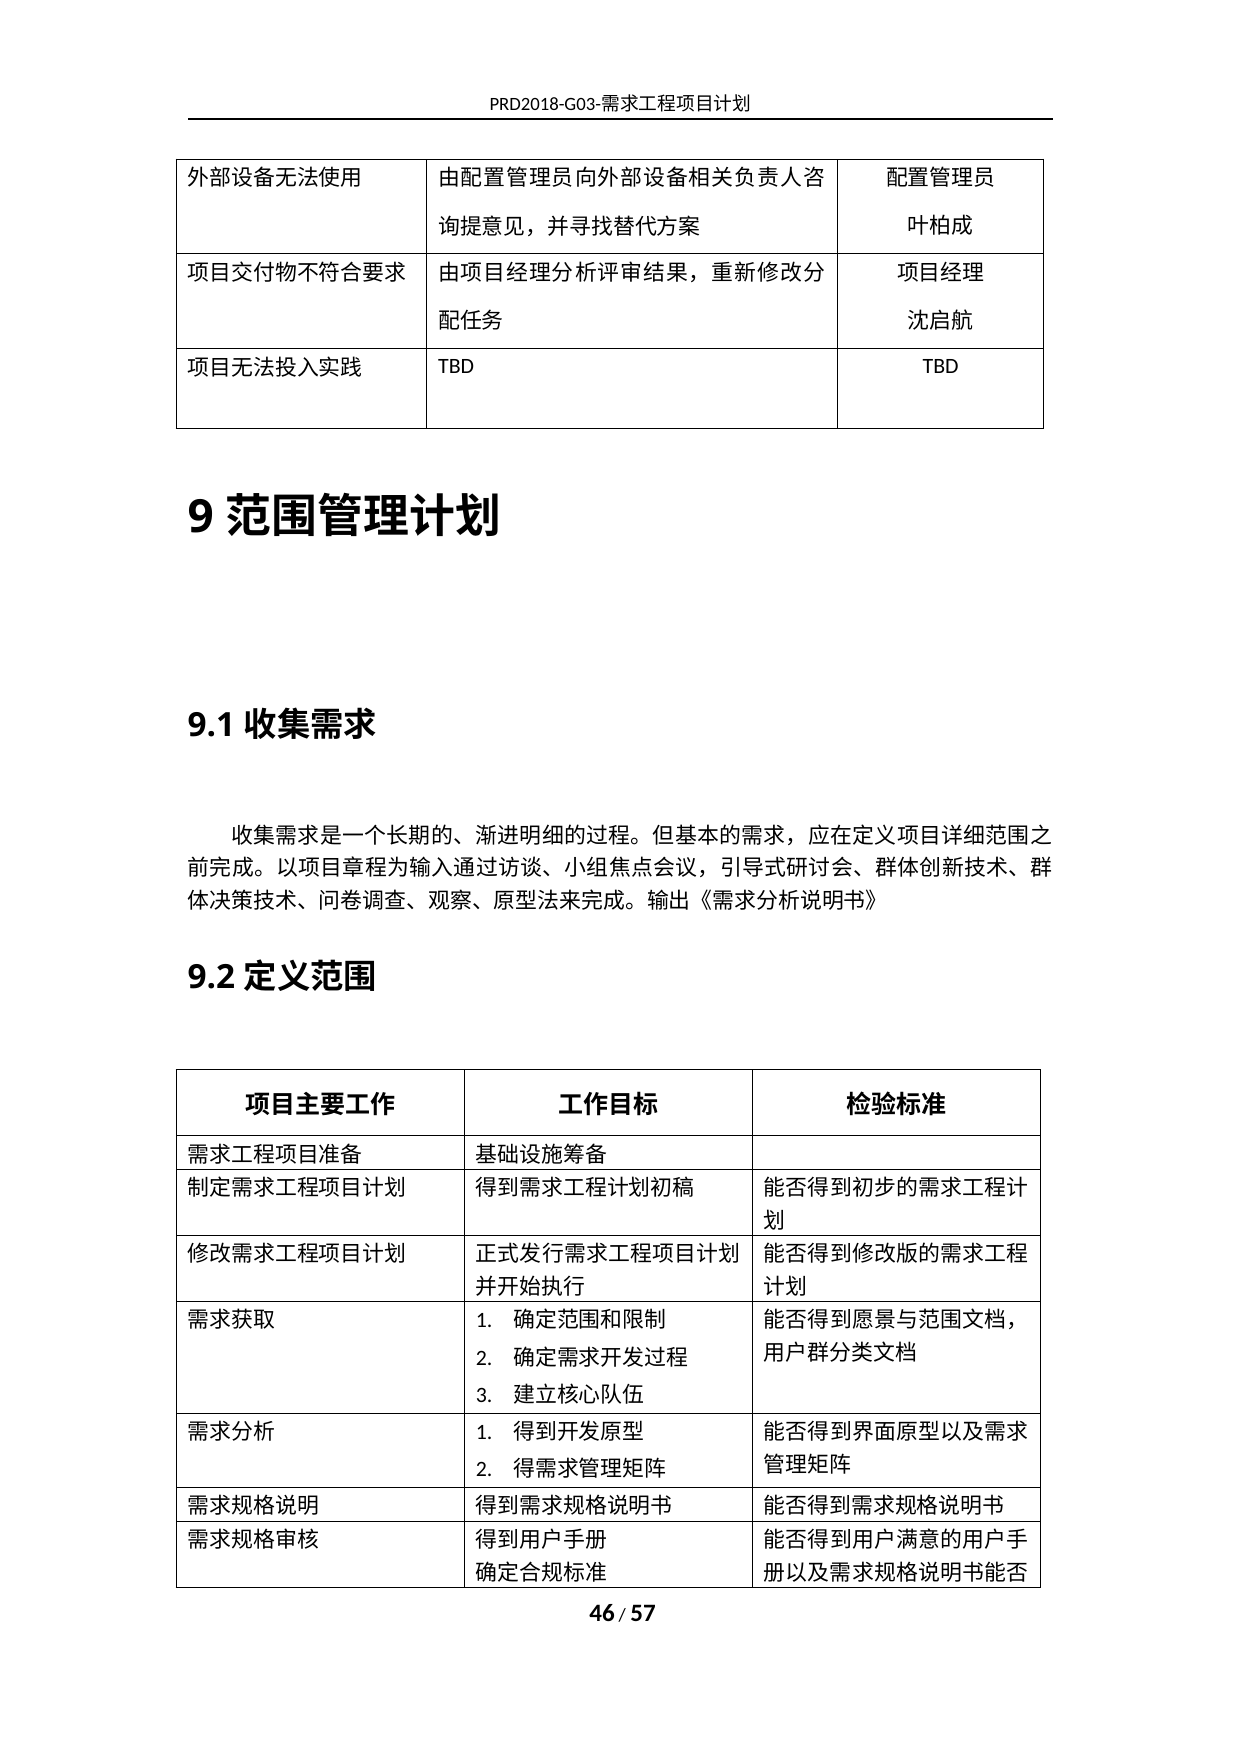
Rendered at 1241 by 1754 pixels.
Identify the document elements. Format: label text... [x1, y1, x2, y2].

table_cell 需求规格说明 [177, 1488, 464, 1521]
table_cell 基础设施筹备 [465, 1136, 752, 1169]
table_cell 制定需求工程项目计划 [177, 1170, 464, 1235]
table_cell 能否得到初步的需求工程计划 [753, 1170, 1040, 1235]
table_cell 项目经理 沈启航 [838, 254, 1043, 348]
subtitle 9 范围管理计划 [187, 464, 1053, 562]
table_cell TBD [427, 349, 837, 428]
table_cell TBD [838, 349, 1043, 428]
table_cell 项目交付物不符合要求 [177, 254, 426, 348]
table_cell 能否得到愿景与范围文档，用户群分类文档 [753, 1302, 1040, 1413]
table_cell 外部设备无法使用 [177, 160, 426, 253]
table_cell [465, 1522, 752, 1587]
table_cell 确定范围和限制 确定需求开发过程 建立核心队伍 [465, 1302, 752, 1413]
table_cell 得到需求规格说明书 [465, 1488, 752, 1521]
table_cell [753, 1136, 1040, 1169]
text 收集需求是一个长期的、渐进明细的过程。但基本的需求，应在定义项目详细范围之前完成。以项目章程为输入通过访谈、小组焦点会议，引导式研讨会、群体创新技术、群体决策技术、问卷调查、观察、原型法来完成。输出《需求分析说明书》 [187, 817, 1053, 915]
table_cell 需求获取 [177, 1302, 464, 1413]
table_cell 需求分析 [177, 1414, 464, 1487]
table_cell 能否得到需求规格说明书 [753, 1488, 1040, 1521]
table_cell 能否得到修改版的需求工程计划 [753, 1236, 1040, 1301]
subtitle 9.1 收集需求 [187, 690, 1053, 755]
table_header 检验标准 [753, 1070, 1040, 1135]
table_cell 正式发行需求工程项目计划并开始执行 [465, 1236, 752, 1301]
table_cell 得到开发原型 得需求管理矩阵 [465, 1414, 752, 1487]
table_cell 项目无法投入实践 [177, 349, 426, 428]
table_cell 配置管理员 叶柏成 [838, 160, 1043, 253]
table_cell 由项目经理分析评审结果，重新修改分配任务 [427, 254, 837, 348]
table_cell 由配置管理员向外部设备相关负责人咨询提意见，并寻找替代方案 [427, 160, 837, 253]
table_cell 需求工程项目准备 [177, 1136, 464, 1169]
table_cell 得到需求工程计划初稿 [465, 1170, 752, 1235]
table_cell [753, 1522, 1040, 1587]
table_cell 能否得到界面原型以及需求管理矩阵 [753, 1414, 1040, 1487]
table_header 工作目标 [465, 1070, 752, 1135]
table_cell 修改需求工程项目计划 [177, 1236, 464, 1301]
subtitle 9.2 定义范围 [187, 942, 1053, 1007]
table_header 项目主要工作 [177, 1070, 464, 1135]
table_cell 需求规格审核 [177, 1522, 464, 1587]
